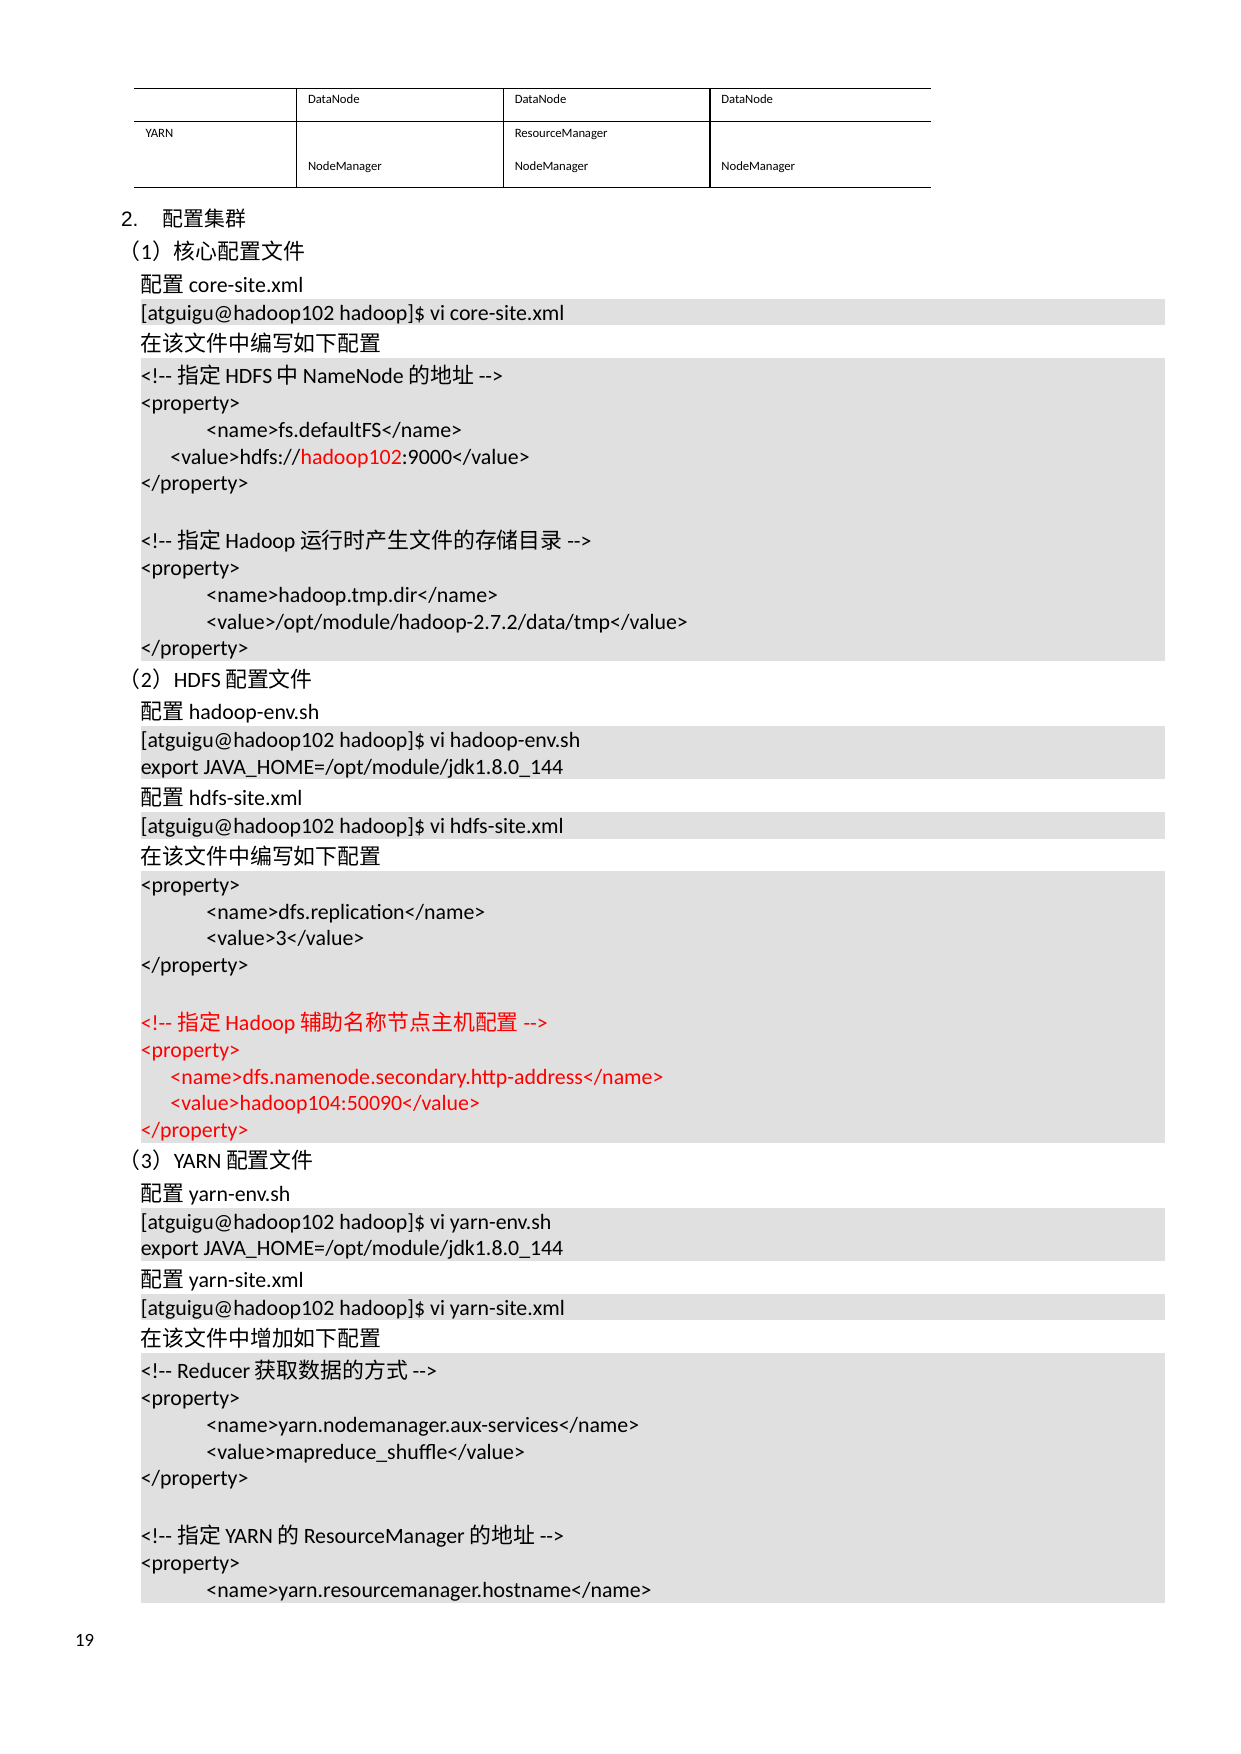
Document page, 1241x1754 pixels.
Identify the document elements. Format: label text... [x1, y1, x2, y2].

text 配置yarn-site.xml [141, 1261, 1165, 1294]
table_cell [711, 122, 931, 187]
text （1）核心配置文件 [75, 234, 1165, 266]
text 在该文件中编写如下配置 [97, 325, 1165, 358]
text <!-- Reducer获取数据的方式 --> [141, 1353, 1165, 1384]
text export JAVA_HOME=/opt/module/jdk1.8.0_144 [141, 753, 1165, 779]
text （2）HDFS配置文件 [75, 661, 1165, 694]
text </property> [141, 951, 1165, 978]
text 在该文件中编写如下配置 [97, 839, 1165, 871]
text <value>3</value> [141, 924, 1165, 951]
text <value>/opt/module/hadoop-2.7.2/data/tmp</value> [141, 608, 1165, 634]
text <property> [141, 1384, 1165, 1411]
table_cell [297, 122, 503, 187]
text 配置core-site.xml [97, 266, 1165, 299]
text [atguigu@hadoop102 hadoop]$ vi yarn-env.sh [141, 1208, 1165, 1234]
text <name>fs.defaultFS</name> [141, 416, 1165, 443]
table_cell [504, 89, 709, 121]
text [atguigu@hadoop102 hadoop]$ vi hadoop-env.sh [141, 726, 1165, 753]
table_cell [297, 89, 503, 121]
text <name>yarn.nodemanager.aux-services</name> [141, 1411, 1165, 1438]
text </property> [141, 1116, 1165, 1143]
text [atguigu@hadoop102 hadoop]$ vi yarn-site.xml [141, 1294, 1165, 1320]
text <value>hadoop104:50090</value> [141, 1089, 1165, 1116]
text <name>dfs.replication</name> [141, 898, 1165, 924]
text <property> [141, 871, 1165, 898]
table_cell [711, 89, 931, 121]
text （3）YARN配置文件 [119, 1143, 1165, 1175]
text <name>hadoop.tmp.dir</name> [141, 581, 1165, 608]
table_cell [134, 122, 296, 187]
text </property> [141, 634, 1165, 661]
text <!-- 指定YARN的ResourceManager的地址 --> [141, 1518, 1165, 1549]
text <value>mapreduce_shuffle</value> [141, 1438, 1165, 1464]
text <name>yarn.resourcemanager.hostname</name> [141, 1576, 1165, 1603]
text 配置hadoop-env.sh [141, 694, 1165, 726]
text </property> [141, 469, 1165, 496]
text <property> [141, 1036, 1165, 1063]
text [atguigu@hadoop102 hadoop]$ vi hdfs-site.xml [141, 812, 1165, 839]
text <value>hdfs://hadoop102:9000</value> [141, 443, 1165, 469]
text export JAVA_HOME=/opt/module/jdk1.8.0_144 [141, 1234, 1165, 1261]
text 2. 配置集群 [75, 201, 1165, 234]
text <!-- 指定Hadoop辅助名称节点主机配置 --> [141, 1004, 1165, 1036]
text 在该文件中增加如下配置 [97, 1320, 1165, 1353]
text 配置hdfs-site.xml [141, 779, 1165, 812]
text <property> [141, 554, 1165, 581]
text <property> [141, 1549, 1165, 1576]
text 配置yarn-env.sh [141, 1175, 1165, 1208]
text <property> [141, 389, 1165, 416]
text [atguigu@hadoop102 hadoop]$ vi core-site.xml [141, 299, 1165, 325]
text <!-- 指定HDFS中NameNode的地址 --> [141, 358, 1165, 389]
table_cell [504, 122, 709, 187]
text <!-- 指定Hadoop运行时产生文件的存储目录 --> [141, 523, 1165, 554]
text </property> [141, 1464, 1165, 1491]
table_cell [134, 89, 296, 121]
text <name>dfs.namenode.secondary.http-address</name> [141, 1063, 1165, 1089]
